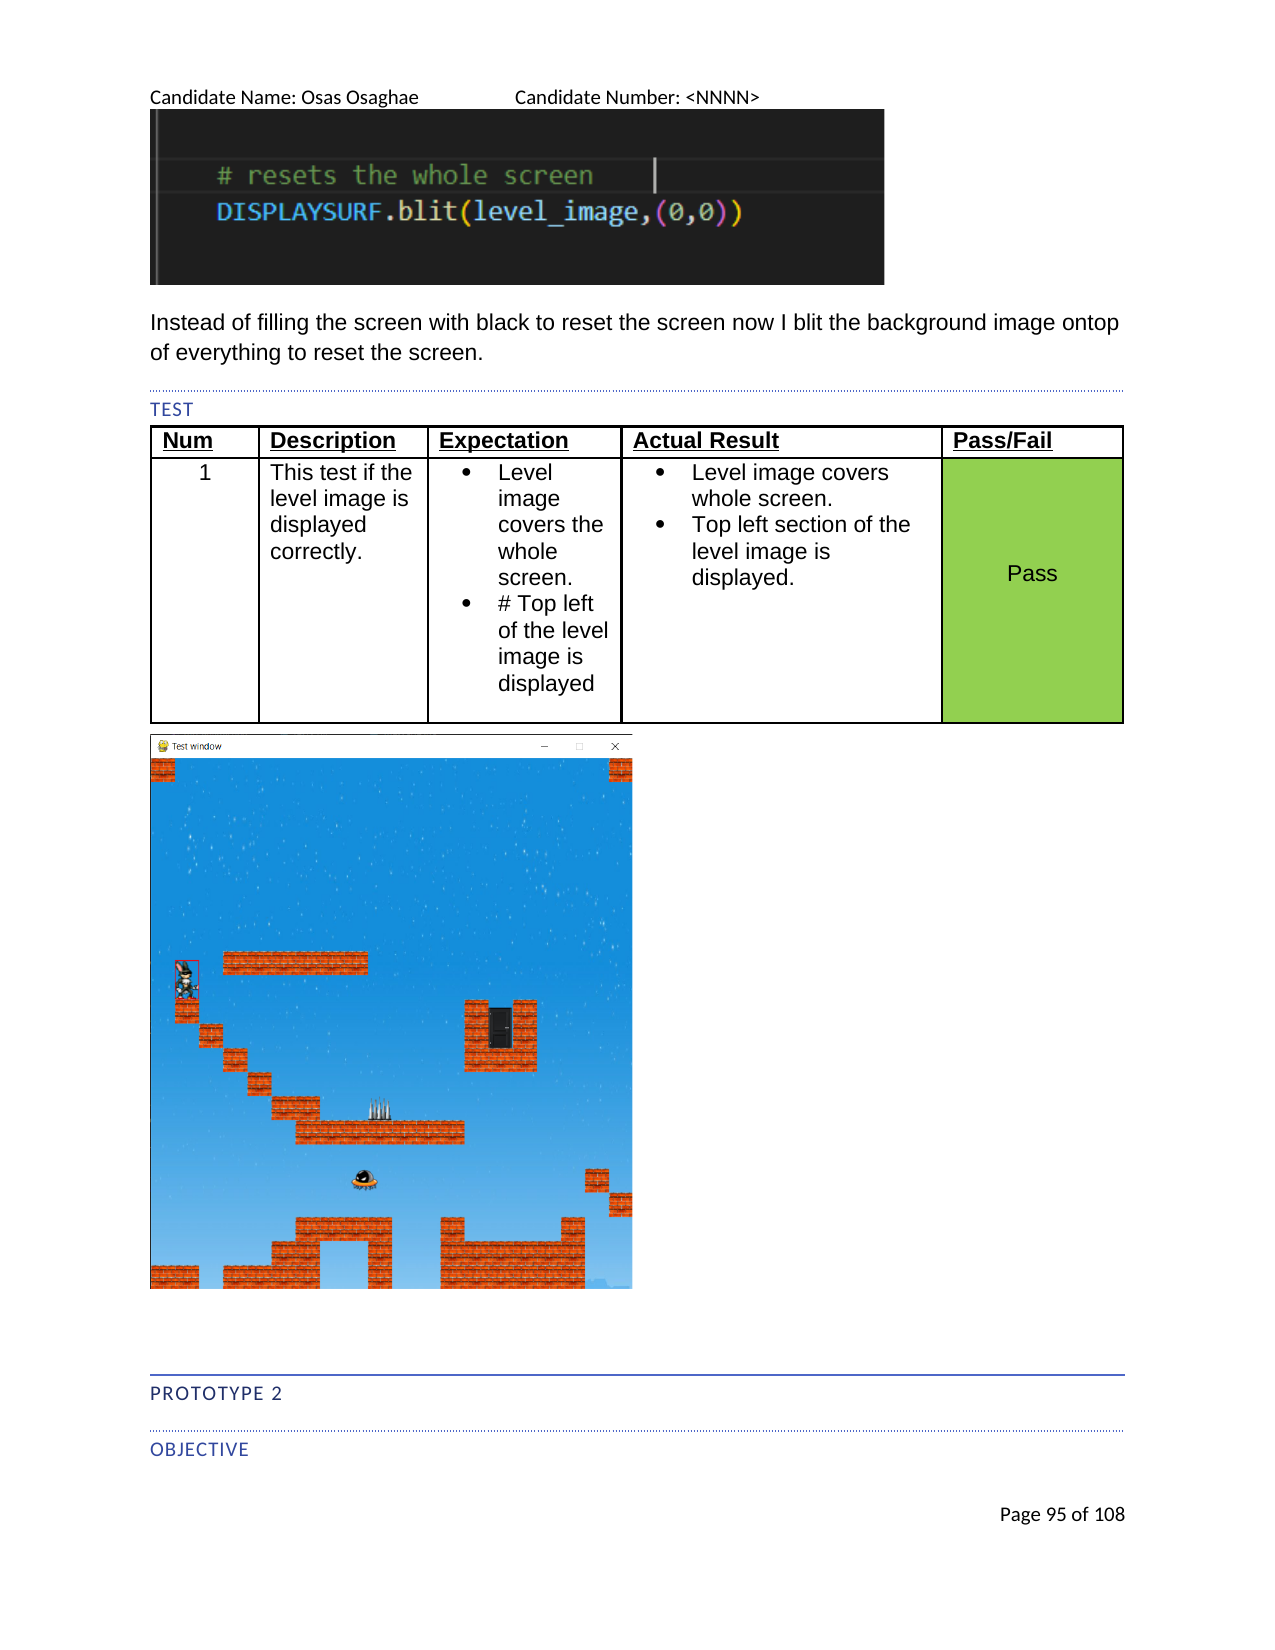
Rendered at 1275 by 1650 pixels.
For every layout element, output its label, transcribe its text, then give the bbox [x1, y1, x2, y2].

table_header Actual Result [623, 428, 941, 457]
subtitle Prototype 2 [150, 1376, 1125, 1405]
subtitle Objective [150, 1430, 1125, 1461]
table_header Expectation [429, 428, 620, 457]
picture [150, 109, 885, 285]
table_cell Level image covers whole screen. Top left section of the level image is displayed. [623, 459, 941, 722]
table_header Description [260, 428, 427, 457]
table_cell 1 [152, 459, 258, 722]
table_cell This test if the level image is displayed correctly. [260, 459, 427, 722]
table_cell Pass [943, 459, 1122, 722]
picture [150, 734, 633, 1289]
subtitle Test [150, 390, 1125, 422]
table_header Pass/Fail [943, 428, 1122, 457]
table_header Num [152, 428, 258, 457]
text Instead of filling the screen with black to reset the screen now I blit the background image ontop of everything to reset the screen. [150, 309, 1125, 366]
table_cell Level image covers the whole screen. # Top left of the level image is displayed [429, 459, 620, 722]
